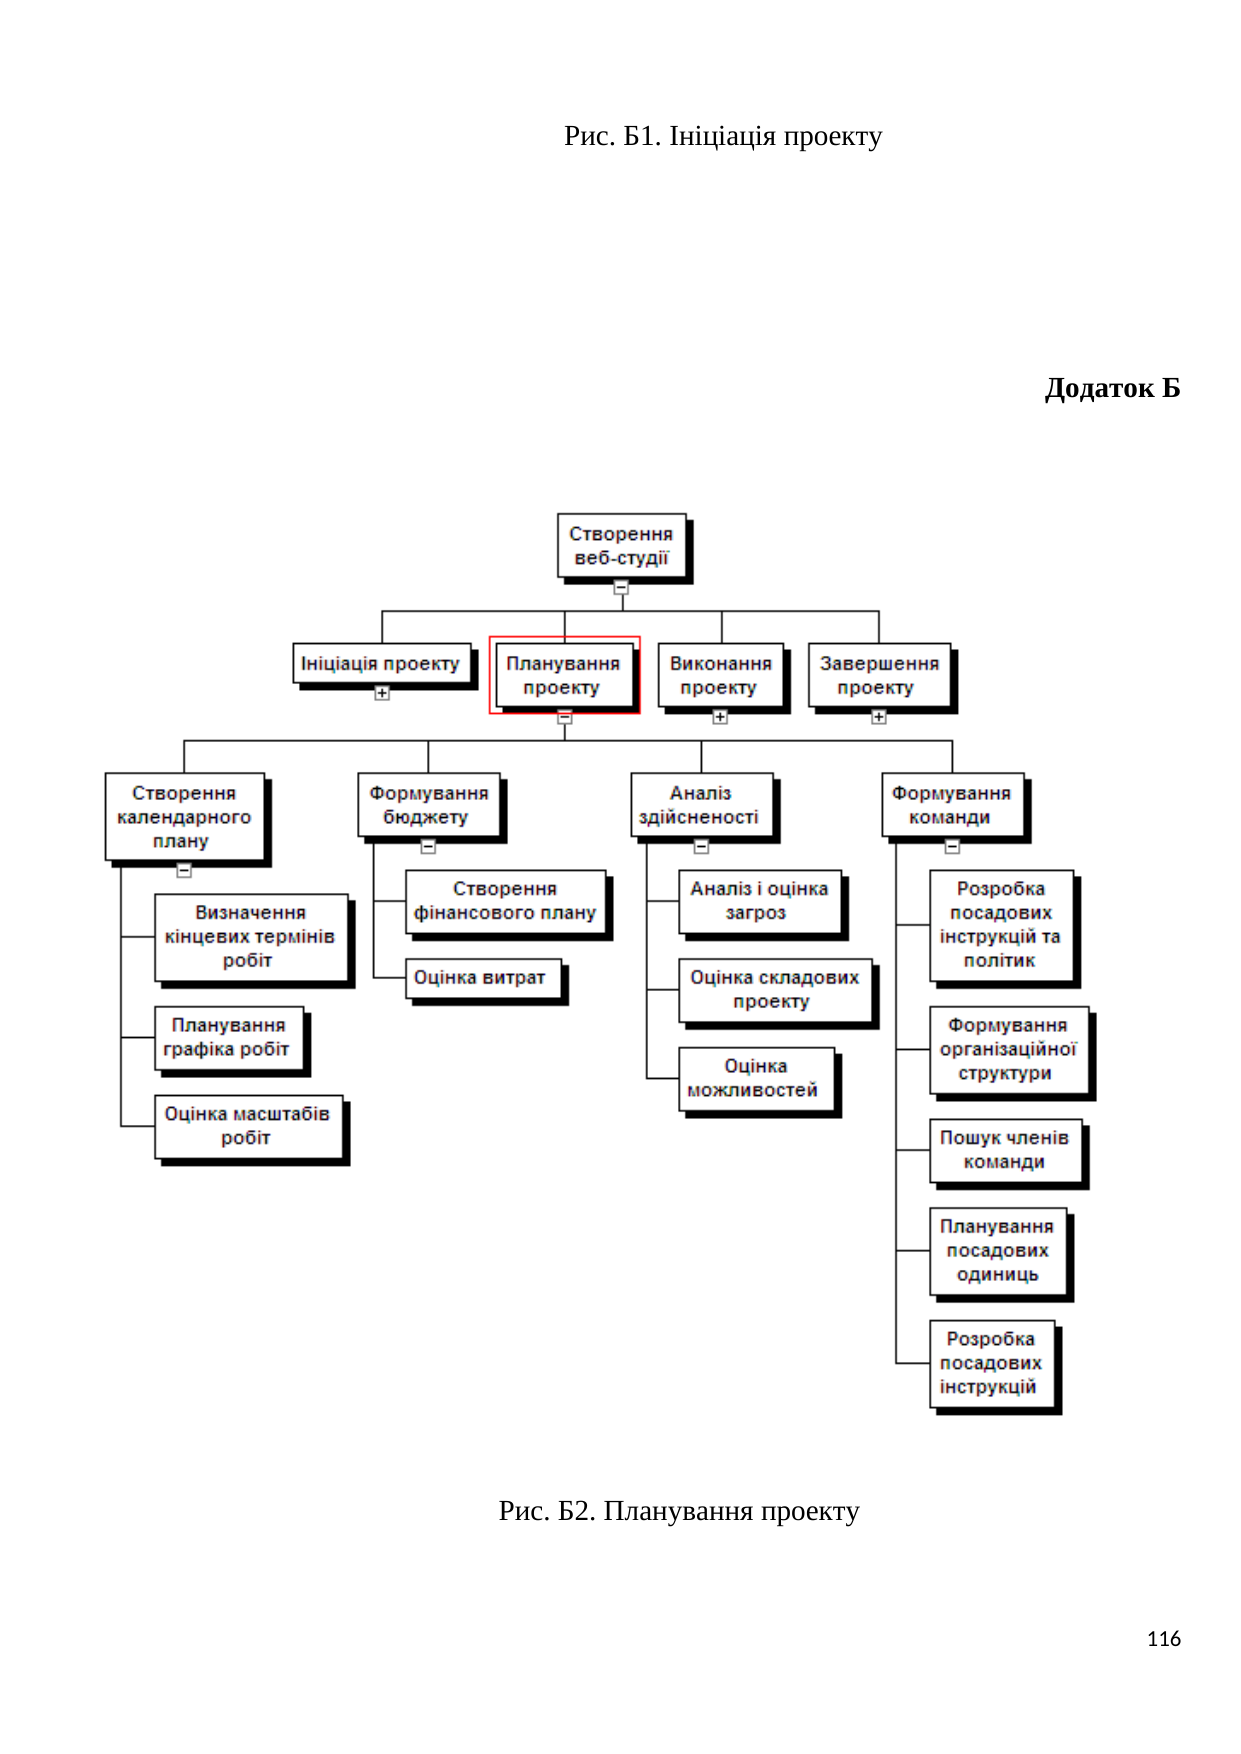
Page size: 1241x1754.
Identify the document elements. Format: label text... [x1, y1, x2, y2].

text Рис. Б1. Ініціація проекту [177, 118, 1181, 152]
text Додаток Б [177, 370, 1181, 403]
picture [60, 481, 1162, 1456]
